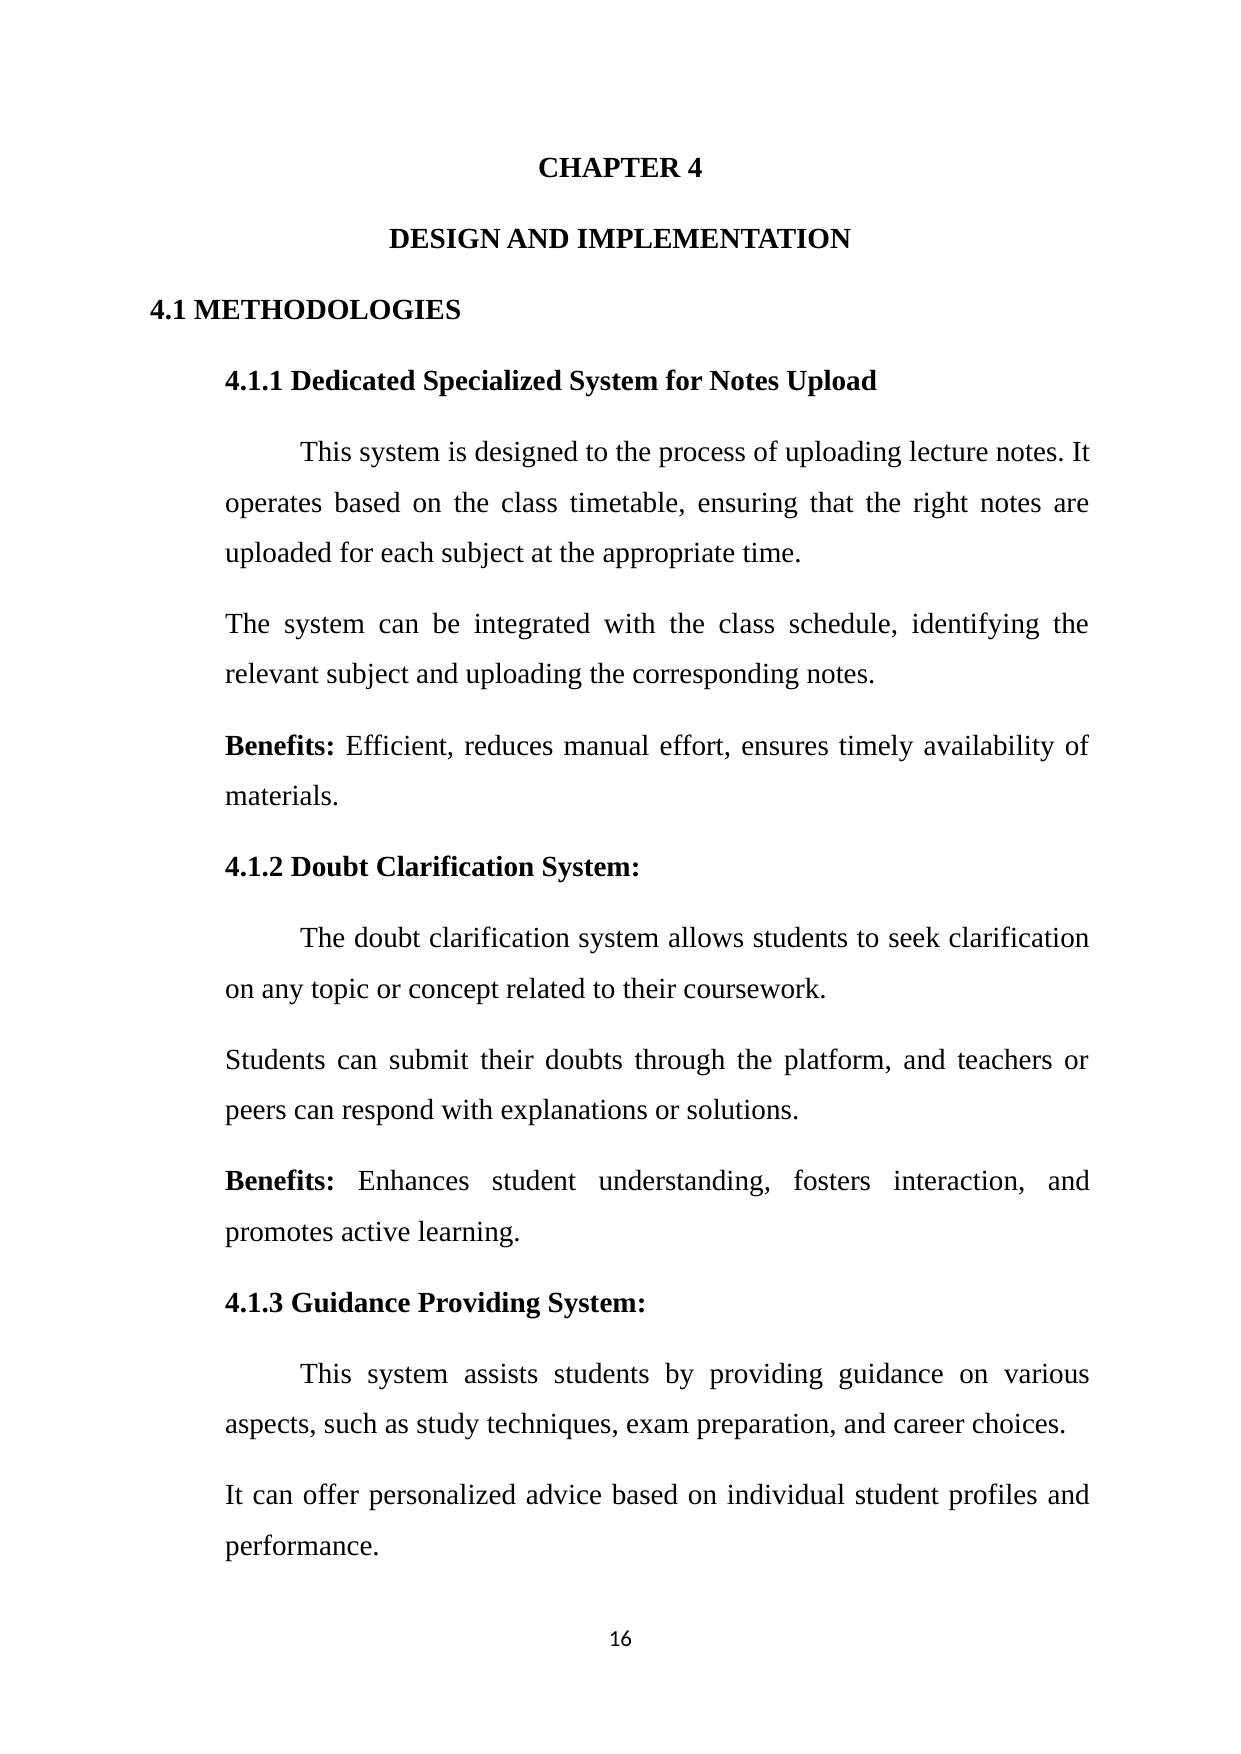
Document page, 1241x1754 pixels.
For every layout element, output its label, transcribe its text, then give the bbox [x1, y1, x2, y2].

text This system assists students by providing guidance on various aspects, such as study techniques, exam preparation, and career choices. [225, 1356, 1090, 1440]
text The doubt clarification system allows students to seek clarification on any topic or concept related to their coursework. [225, 920, 1090, 1004]
text It can offer personalized advice based on individual student profiles and performance. [225, 1477, 1090, 1561]
text CHAPTER 4 [150, 150, 1090, 183]
text The system can be integrated with the class schedule, identifying the relevant subject and uploading the corresponding notes. [225, 606, 1090, 690]
text This system is designed to the process of uploading lecture notes. It operates based on the class timetable, ensuring that the right notes are uploaded for each subject at the appropriate time. [225, 434, 1090, 569]
text 4.1.3 Guidance Providing System: [150, 1285, 1090, 1318]
text DESIGN AND IMPLEMENTATION [150, 221, 1090, 255]
text 4.1.1 Dedicated Specialized System for Notes Upload [225, 363, 1090, 397]
text 4.1.2 Doubt Clarification System: [150, 849, 1090, 883]
text Benefits: Enhances student understanding, fosters interaction, and promotes active learning. [225, 1163, 1090, 1247]
text Benefits: Efficient, reduces manual effort, ensures timely availability of materials. [225, 728, 1090, 812]
text 4.1 METHODOLOGIES [150, 292, 1090, 326]
text Students can submit their doubts through the platform, and teachers or peers can respond with explanations or solutions. [225, 1042, 1090, 1126]
